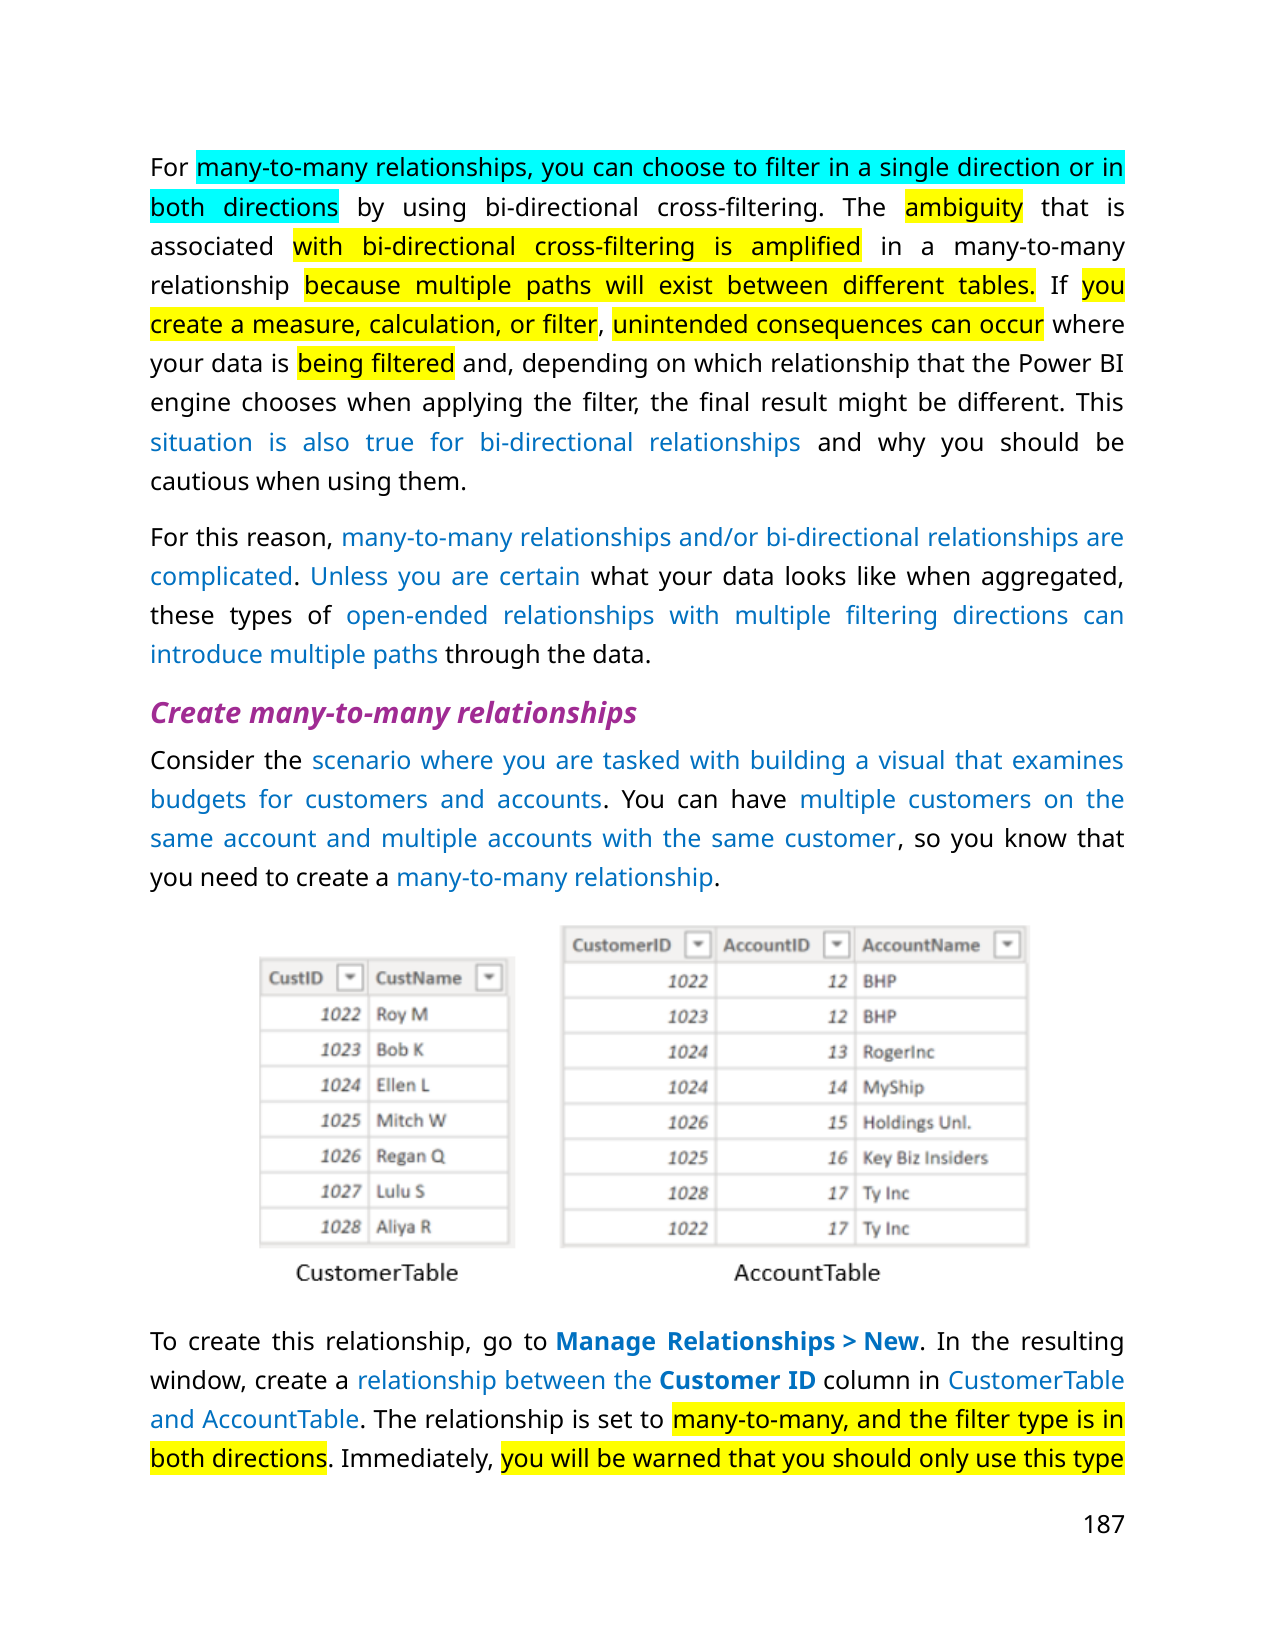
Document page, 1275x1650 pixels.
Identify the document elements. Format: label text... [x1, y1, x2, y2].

picture [150, 915, 1125, 1302]
text For this reason, many-to-many relationships and/or bi-directional relationships are complicated. Unless you are certain what your data looks like when aggregated, these types of open-ended relationships with multiple filtering directions can introduce multiple paths through the data. [150, 519, 1125, 671]
subtitle Create many-to-many relationships [150, 692, 1125, 732]
text Consider the scenario where you are tasked with building a visual that examines budgets for customers and accounts. You can have multiple customers on the same account and multiple accounts with the same customer, so you know that you need to create a many-to-many relationship. [150, 742, 1125, 894]
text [150, 1324, 1125, 1475]
text For many-to-many relationships, you can choose to filter in a single direction or in both directions by using bi-directional cross-filtering. The ambiguity that is associated with bi-directional cross-filtering is amplified in a many-to-many relationship because multiple paths will exist between different tables. If you create a measure, calculation, or filter, unintended consequences can occur where your data is being filtered and, depending on which relationship that the Power BI engine chooses when applying the filter, the final result might be different. This situation is also true for bi-directional relationships and why you should be cautious when using them. [150, 150, 1125, 497]
